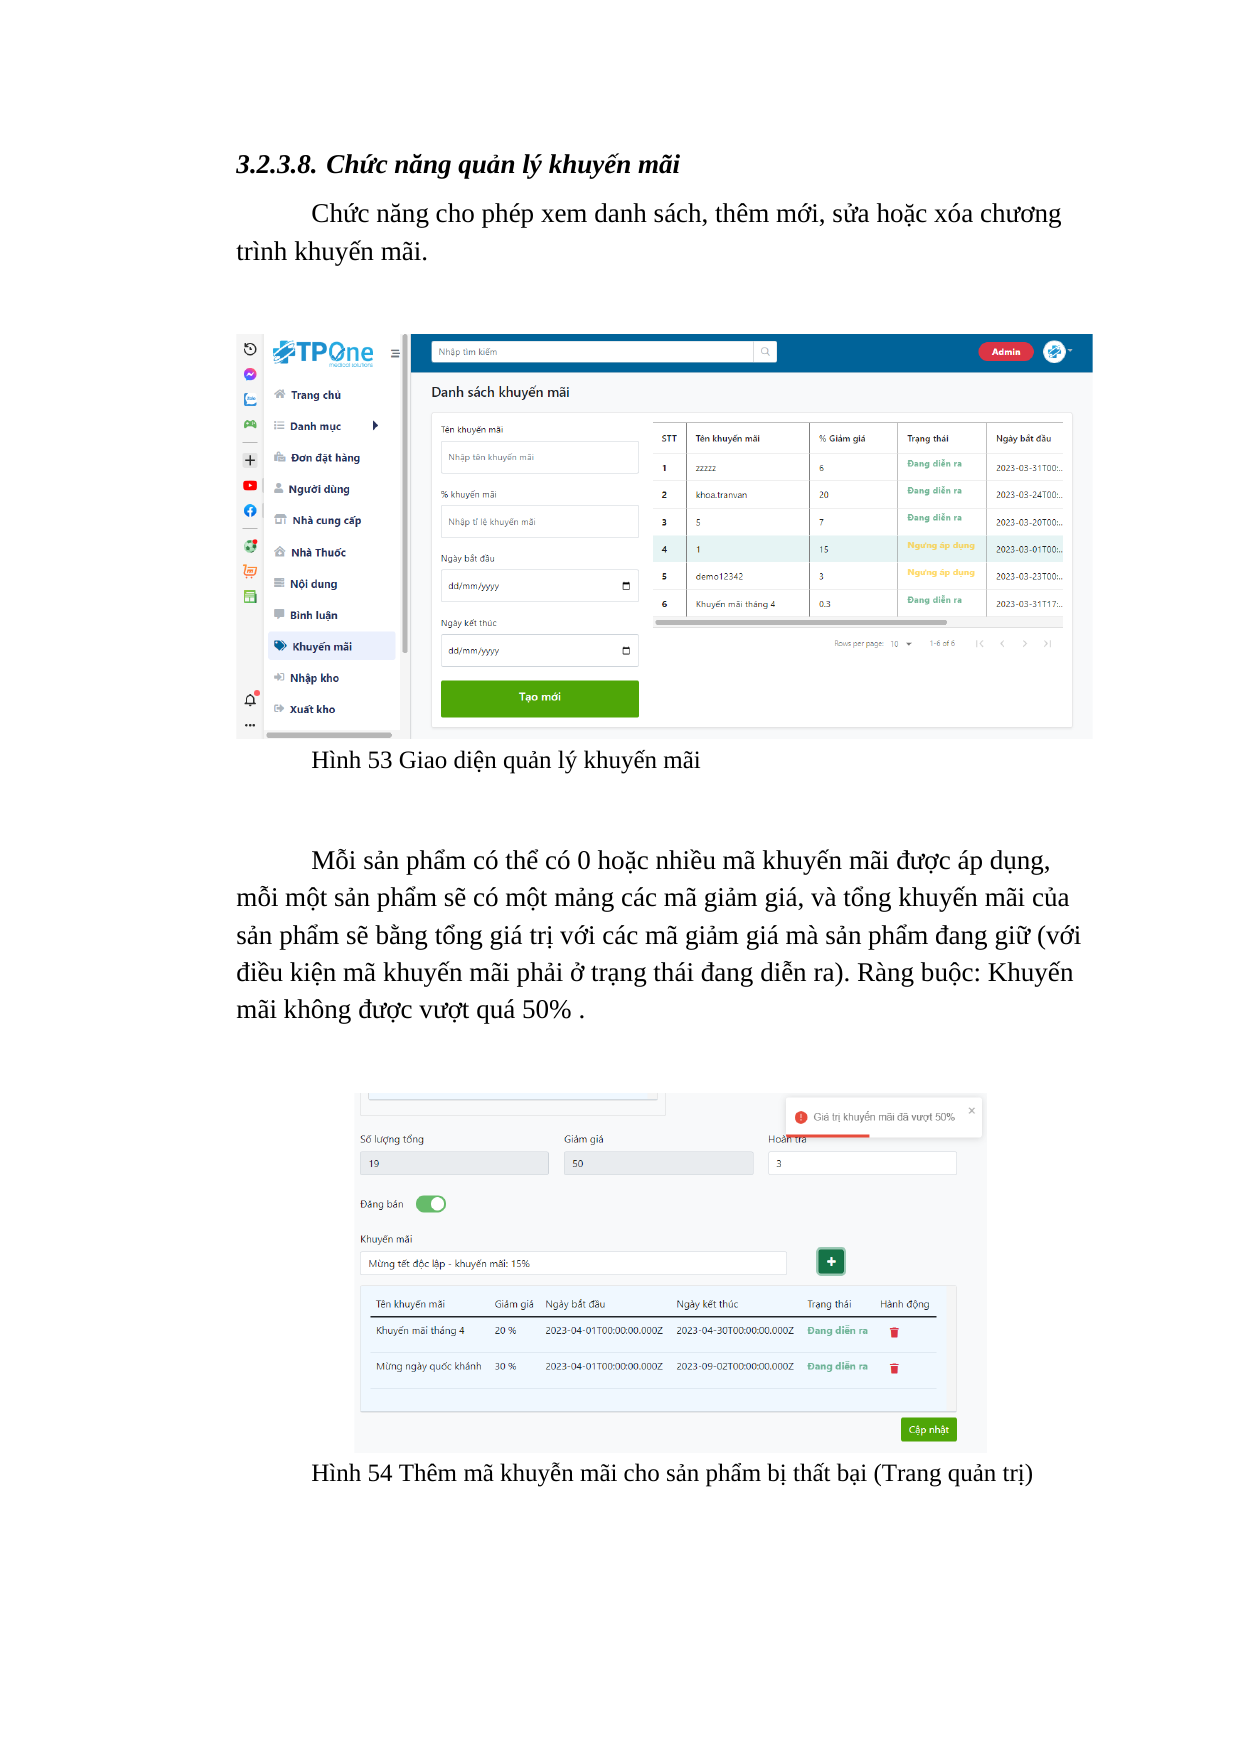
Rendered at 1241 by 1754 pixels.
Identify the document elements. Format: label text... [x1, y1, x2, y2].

text Chức năng cho phép xem danh sách, thêm mới, sửa hoặc xóa chương trình khuyến mãi. [236, 197, 1092, 266]
subtitle Chức năng quản lý khuyến mãi [236, 148, 1092, 179]
picture [354, 1093, 987, 1453]
picture [236, 334, 1093, 739]
text Hình 53 Giao diện quản lý khuyến mãi [236, 745, 1092, 774]
text Hình 54 Thêm mã khuyễn mãi cho sản phẩm bị thất bại (Trang quản trị) [236, 1458, 1092, 1487]
text Mỗi sản phẩm có thể có 0 hoặc nhiều mã khuyến mãi được áp dụng, mỗi một sản phẩm sẽ có một mảng các mã giảm giá, và tổng khuyến mãi của sản phẩm sẽ bằng tổng giá trị với các mã giảm giá mà sản phẩm đang giữ (với điều kiện mã khuyến mãi phải ở trạng thái đang diễn ra). Ràng buộc: Khuyến mãi không được vượt quá 50% . [236, 844, 1092, 1024]
